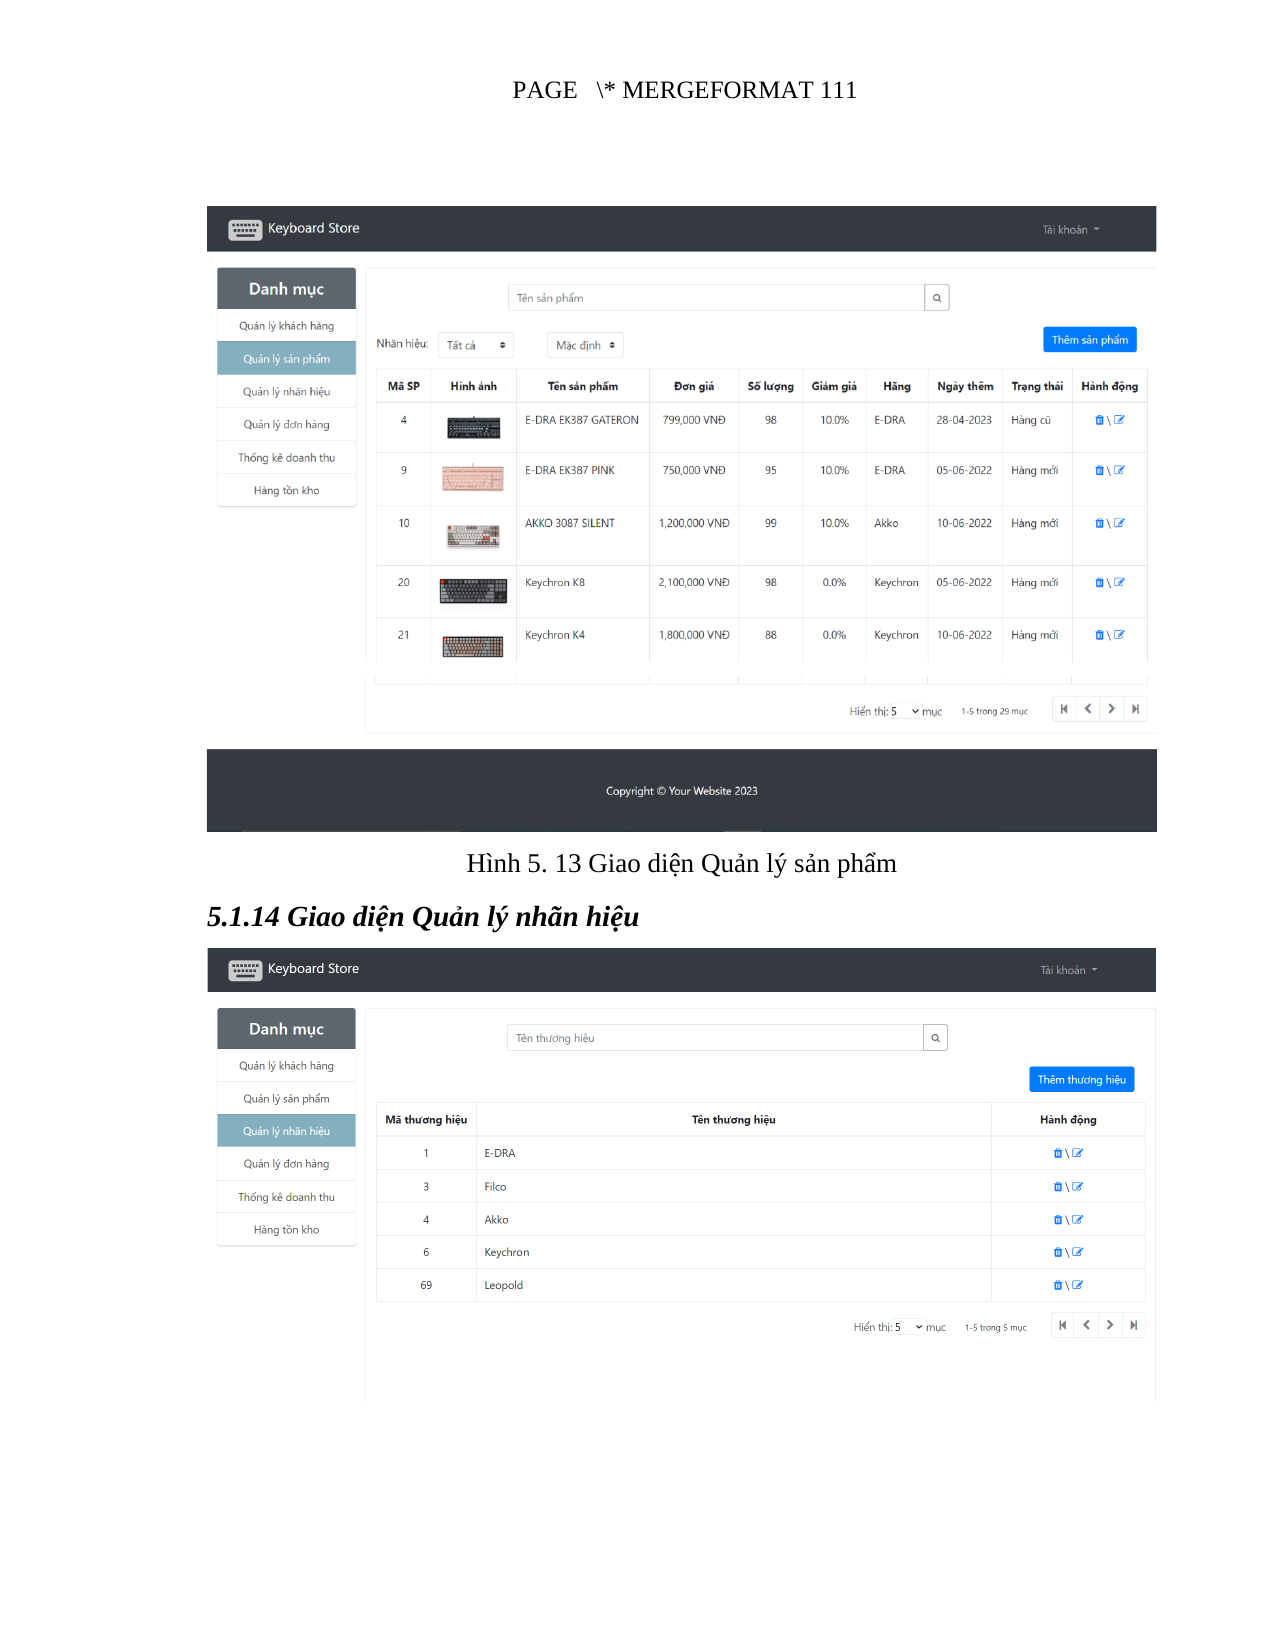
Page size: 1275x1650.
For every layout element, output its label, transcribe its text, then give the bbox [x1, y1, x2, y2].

text Hình 5. 13 Giao diện Quản lý sản phẩm [207, 847, 1157, 878]
picture [206, 676, 1157, 832]
picture [207, 206, 1157, 662]
text 5.1.14 Giao diện Quản lý nhãn hiệu [207, 899, 1157, 932]
picture [207, 948, 1157, 1402]
